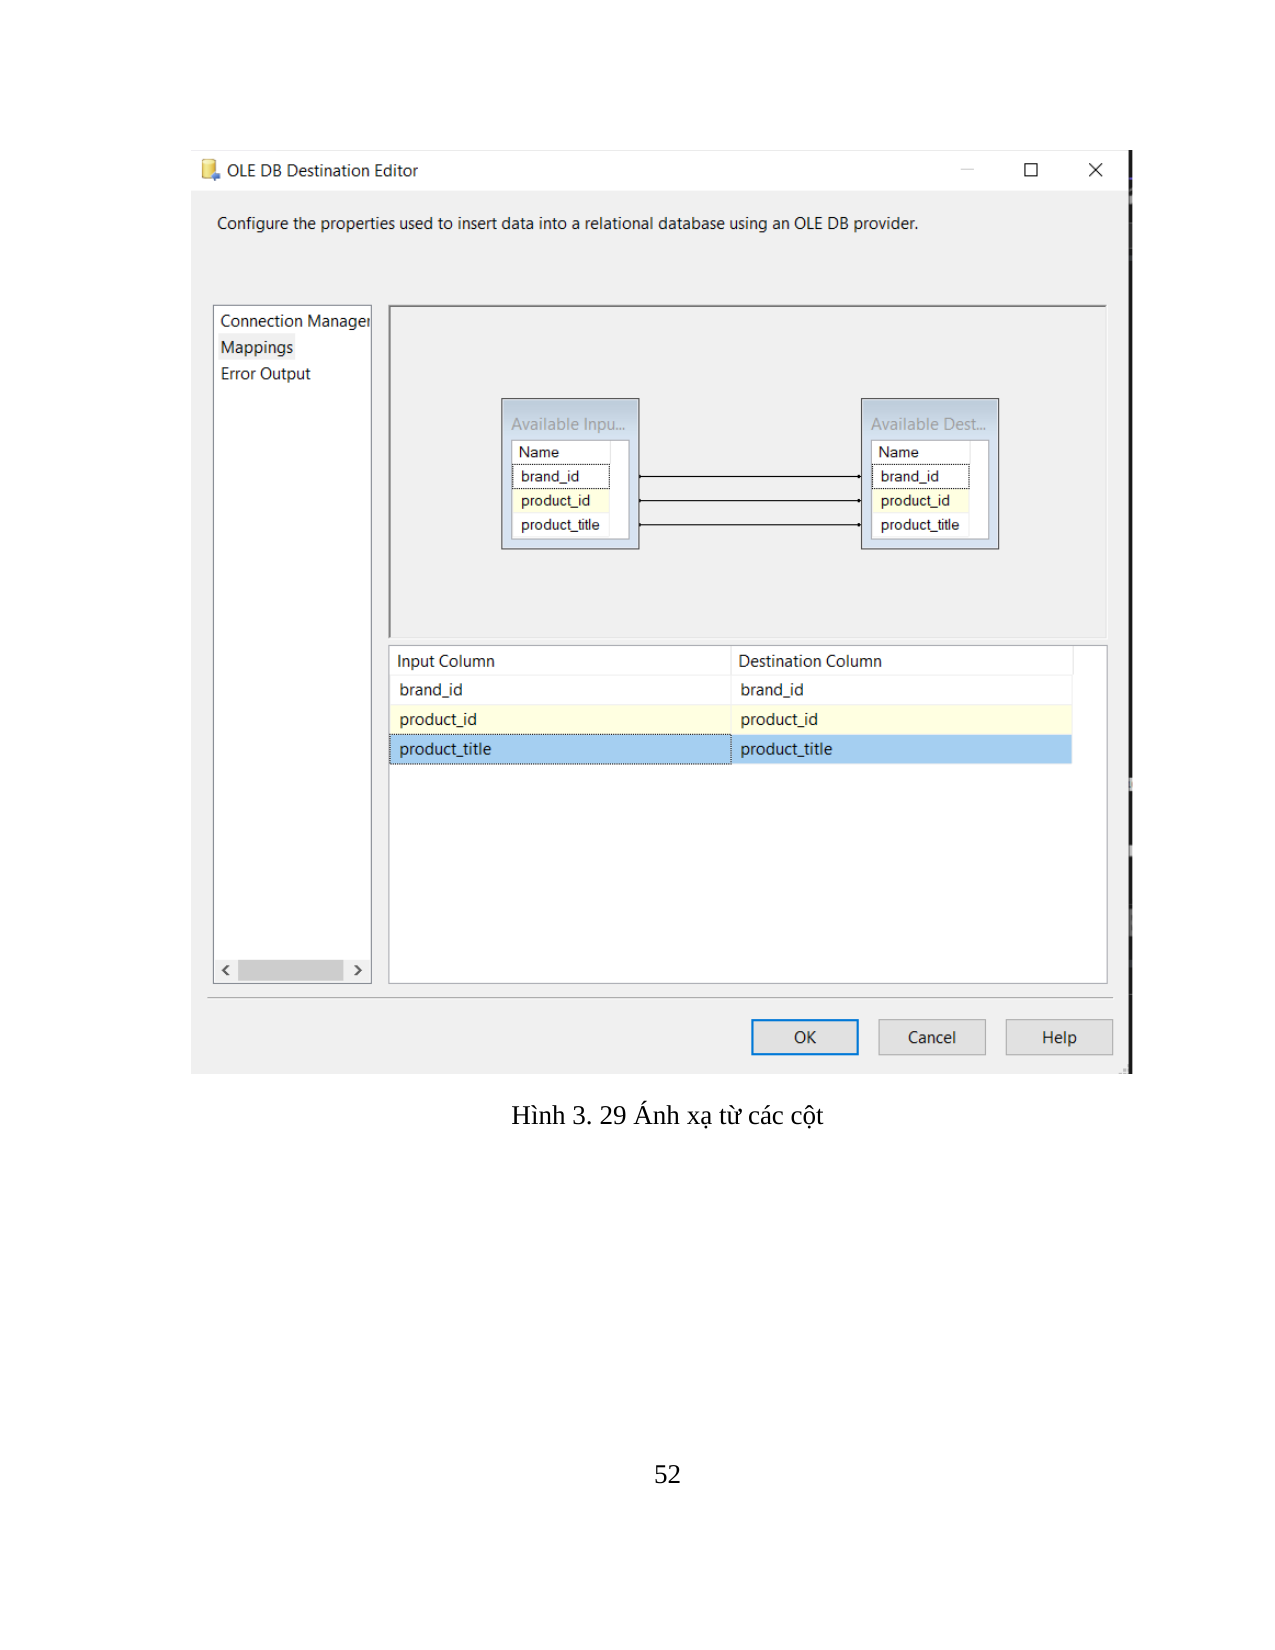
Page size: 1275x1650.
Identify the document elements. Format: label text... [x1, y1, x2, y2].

picture [191, 150, 1133, 1074]
text Hình 3. 29 Ánh xạ từ các cột [135, 1099, 1125, 1281]
